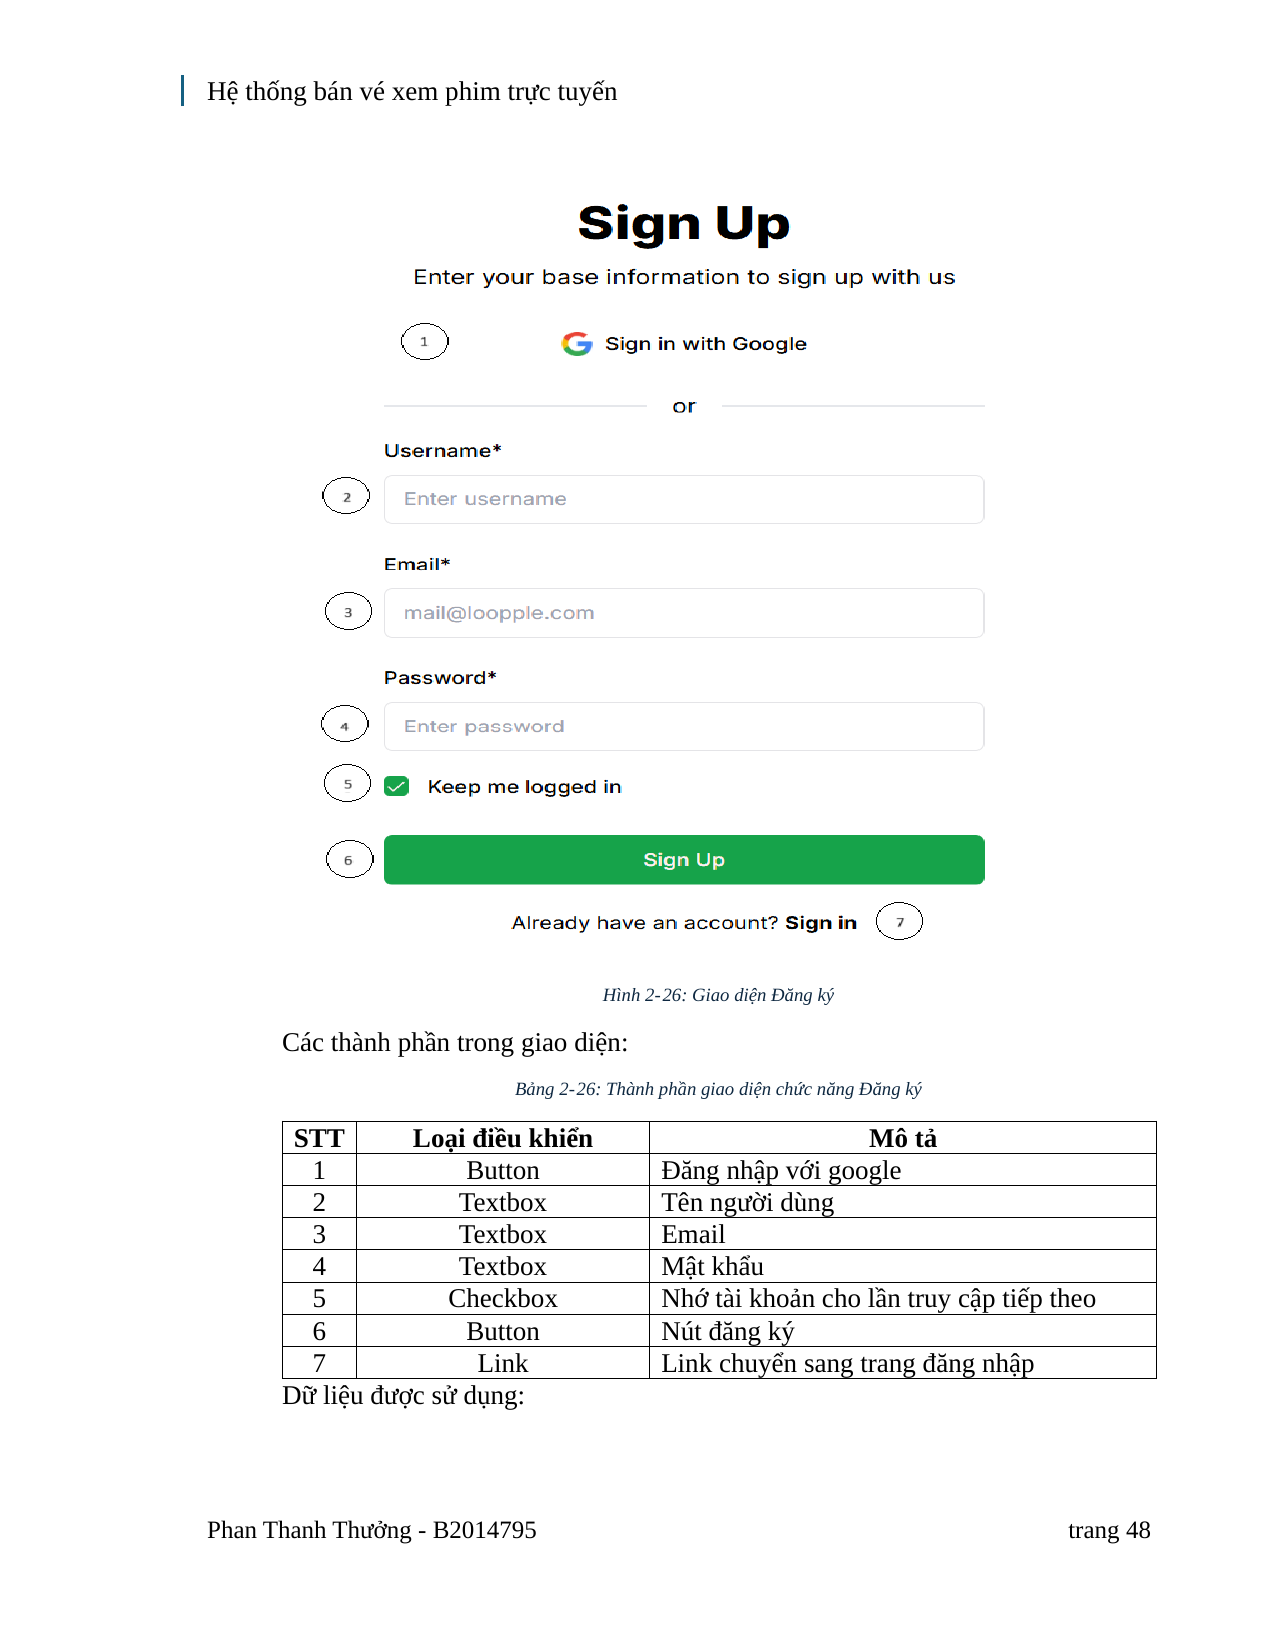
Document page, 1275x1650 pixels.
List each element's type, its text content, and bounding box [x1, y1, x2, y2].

text Dữ liệu được sử dụng: [207, 1379, 1157, 1410]
table_cell Link chuyển sang trang đăng nhập [650, 1347, 1156, 1378]
text Các thành phần trong giao diện: [207, 1026, 1157, 1057]
table_cell Tên người dùng [650, 1186, 1156, 1217]
table_header STT [283, 1122, 356, 1153]
table_cell Button [357, 1154, 649, 1185]
table_cell Checkbox [357, 1283, 649, 1314]
table_cell Nhớ tài khoản cho lần truy cập tiếp theo [650, 1283, 1156, 1314]
table_cell 7 [283, 1347, 356, 1378]
table_cell Link [357, 1347, 649, 1378]
table_cell 2 [283, 1186, 356, 1217]
table_cell Textbox [357, 1218, 649, 1249]
table_cell Nút đăng ký [650, 1315, 1156, 1346]
table_cell 4 [283, 1250, 356, 1282]
table_header Mô tả [650, 1122, 1156, 1153]
table_cell 1 [283, 1154, 356, 1185]
table_header Loại điều khiển [357, 1122, 649, 1153]
table_cell Textbox [357, 1250, 649, 1282]
table_cell Email [650, 1218, 1156, 1249]
table_cell Mật khẩu [650, 1250, 1156, 1282]
table_cell 3 [283, 1218, 356, 1249]
table_cell Textbox [357, 1186, 649, 1217]
table_cell 6 [283, 1315, 356, 1346]
picture [319, 177, 1053, 963]
table_cell Đăng nhập với google [650, 1154, 1156, 1185]
table_cell 5 [283, 1283, 356, 1314]
table_cell Button [357, 1315, 649, 1346]
